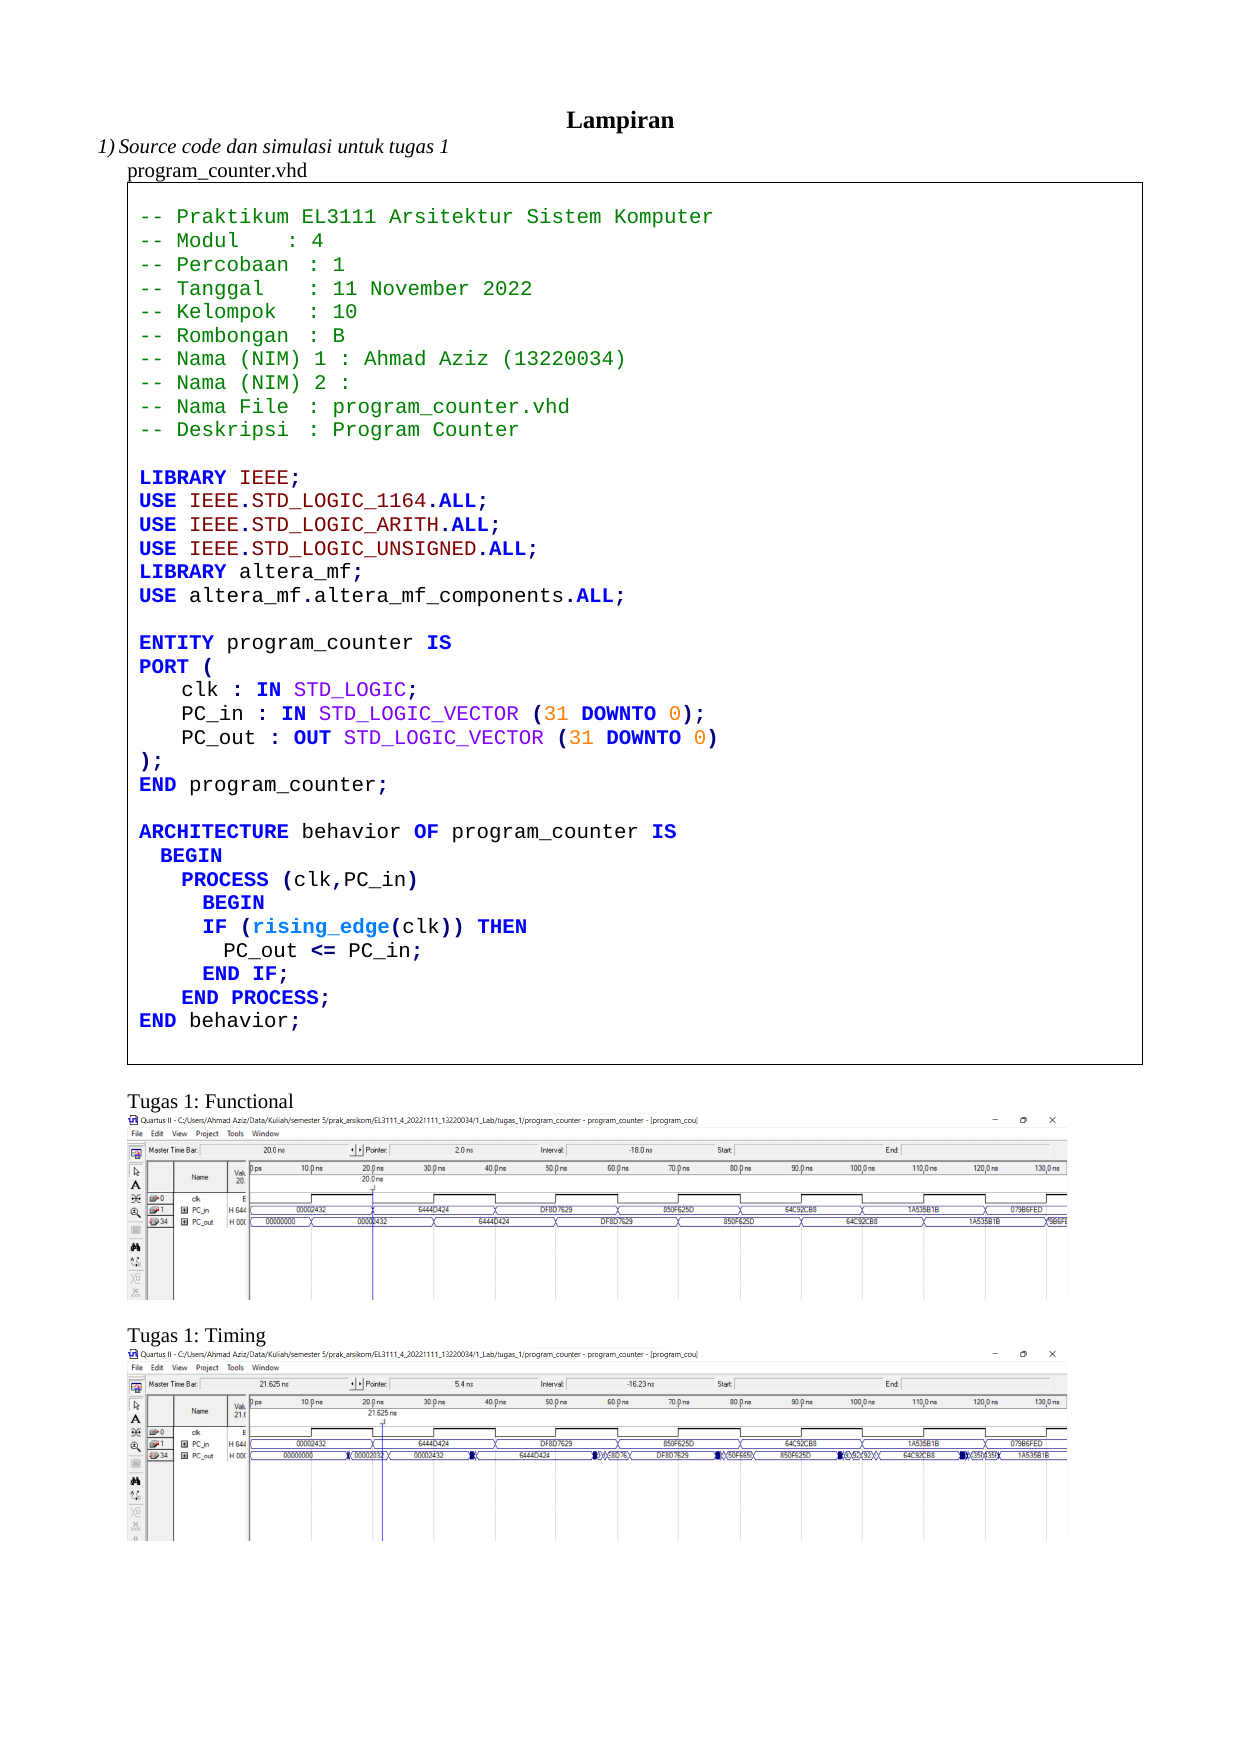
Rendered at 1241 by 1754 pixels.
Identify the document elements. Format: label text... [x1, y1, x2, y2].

table_header -- Praktikum EL3111 Arsitektur Sistem Komputer -- Modul : 4 -- Percobaan : 1 -- Tanggal : 11 November 2022 -- Kelompok : 10 -- Rombongan : B -- Nama (NIM) 1 : Ahmad Aziz (13220034) -- Nama (NIM) 2 : -- Nama File : program_counter.vhd -- Deskripsi : Program Counter LIBRARY IEEE; USE IEEE.STD_LOGIC_1164.ALL; USE IEEE.STD_LOGIC_ARITH.ALL; USE IEEE.STD_LOGIC_UNSIGNED.ALL; LIBRARY altera_mf; USE altera_mf.altera_mf_components.ALL; ENTITY program_counter IS PORT ( clk : IN STD_LOGIC; PC_in : IN STD_LOGIC_VECTOR (31 DOWNTO 0); PC_out : OUT STD_LOGIC_VECTOR (31 DOWNTO 0) ); END program_counter; ARCHITECTURE behavior OF program_counter IS BEGIN PROCESS (clk,PC_in) BEGIN IF (rising_edge(clk)) THEN PC_out <= PC_in; END IF; END PROCESS; END behavior; [128, 183, 1142, 1064]
text Tugas 1: Timing [127, 1323, 1143, 1347]
picture [127, 1113, 1068, 1300]
picture [127, 1347, 1068, 1541]
subtitle Source code dan simulasi untuk tugas 1 [97, 134, 1143, 158]
text Tugas 1: Functional [127, 1089, 1143, 1113]
text program_counter.vhd [127, 158, 1143, 182]
text Lampiran [97, 105, 1143, 134]
